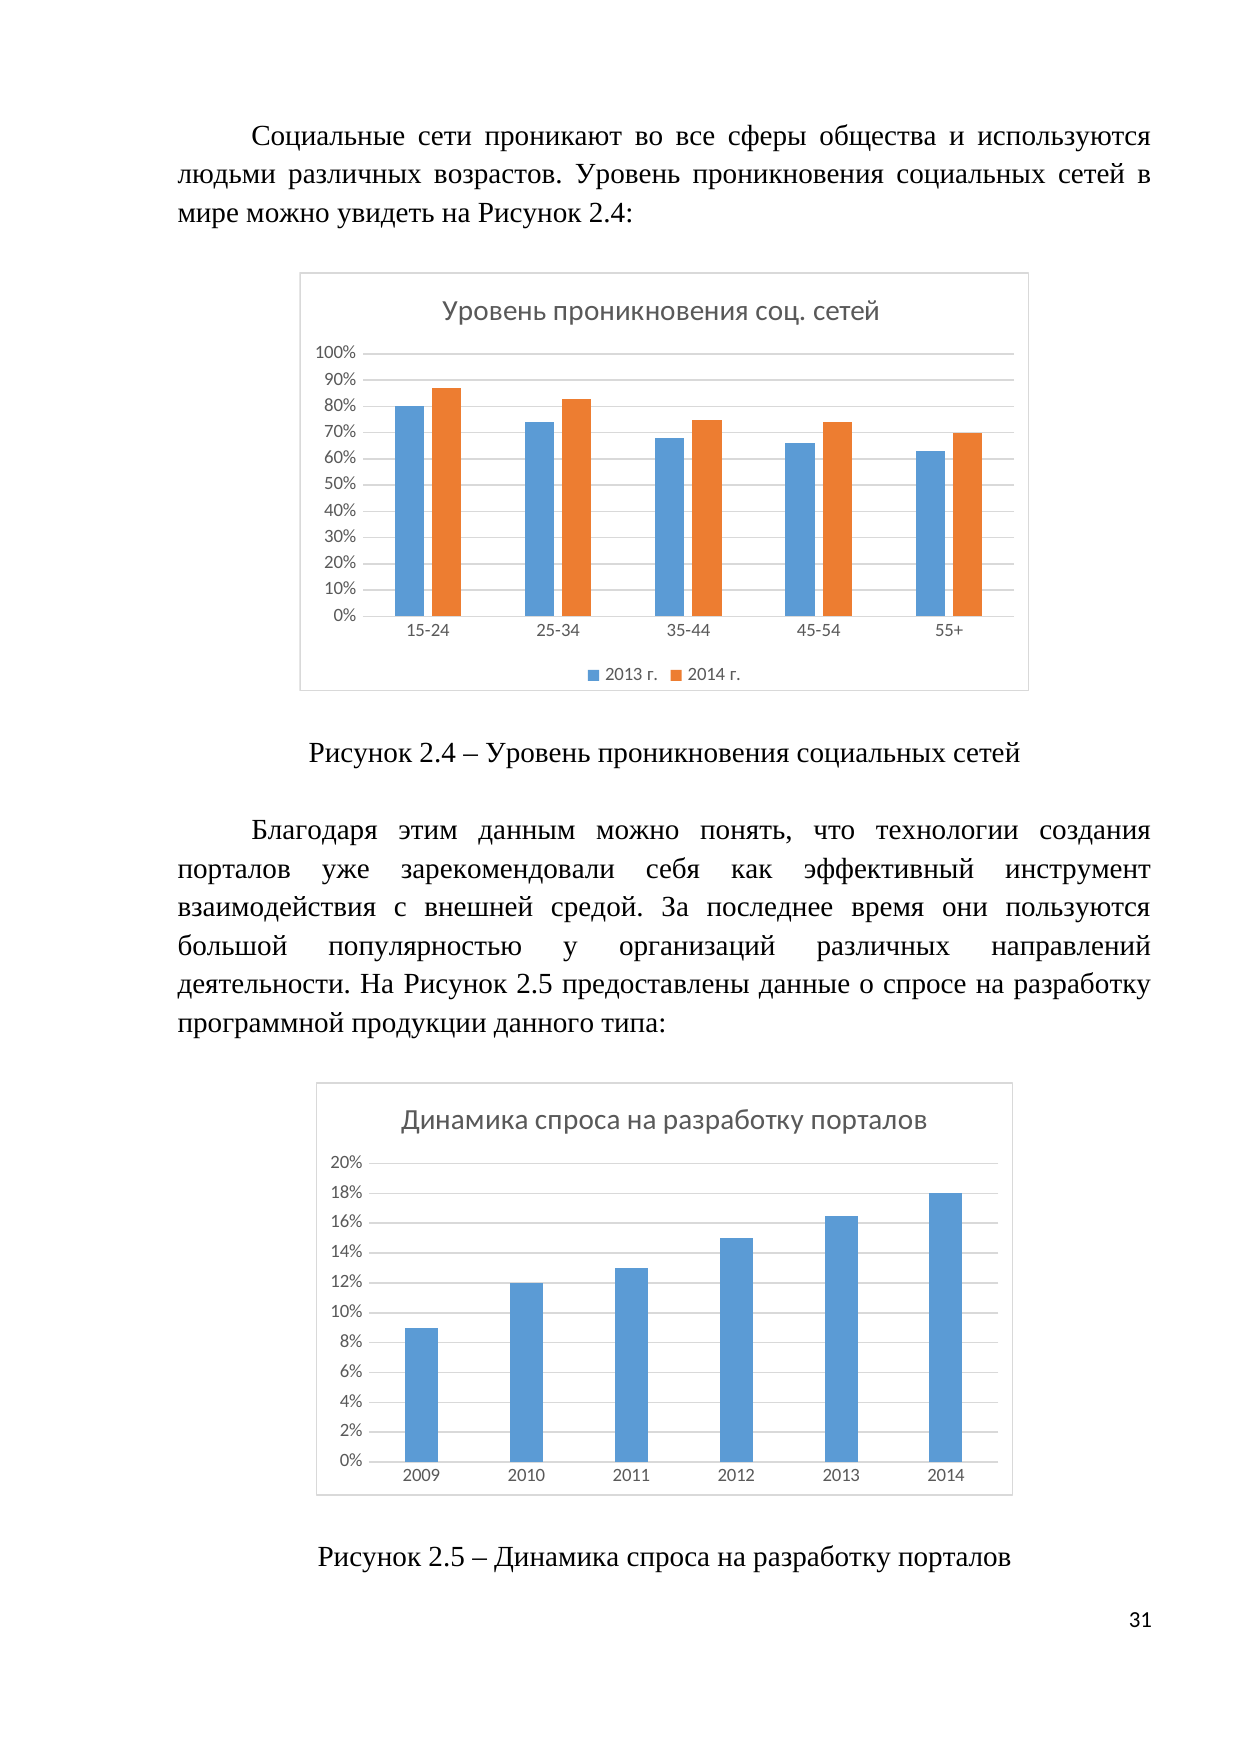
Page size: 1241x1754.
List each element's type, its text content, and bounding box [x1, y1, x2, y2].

text Социальные сети проникают во все сферы общества и используются людьми различных возрастов. Уровень проникновения социальных сетей в мире можно увидеть на рисунке 2.4: [177, 118, 1152, 229]
text Рисунок 2.4 – Уровень проникновения социальных сетей [177, 735, 1152, 769]
text Благодаря этим данным можно понять, что технологии создания порталов уже зарекомендовали себя как эффективный инструмент взаимодействия с внешней средой. За последнее время они пользуются большой популярностью у организаций различных направлений деятельности. На рисунке 2.5 предоставлены данные о спросе на разработку программной продукции данного типа: [177, 812, 1152, 1038]
text Рисунок 2.5 – Динамика спроса на разработку порталов [177, 1539, 1152, 1573]
